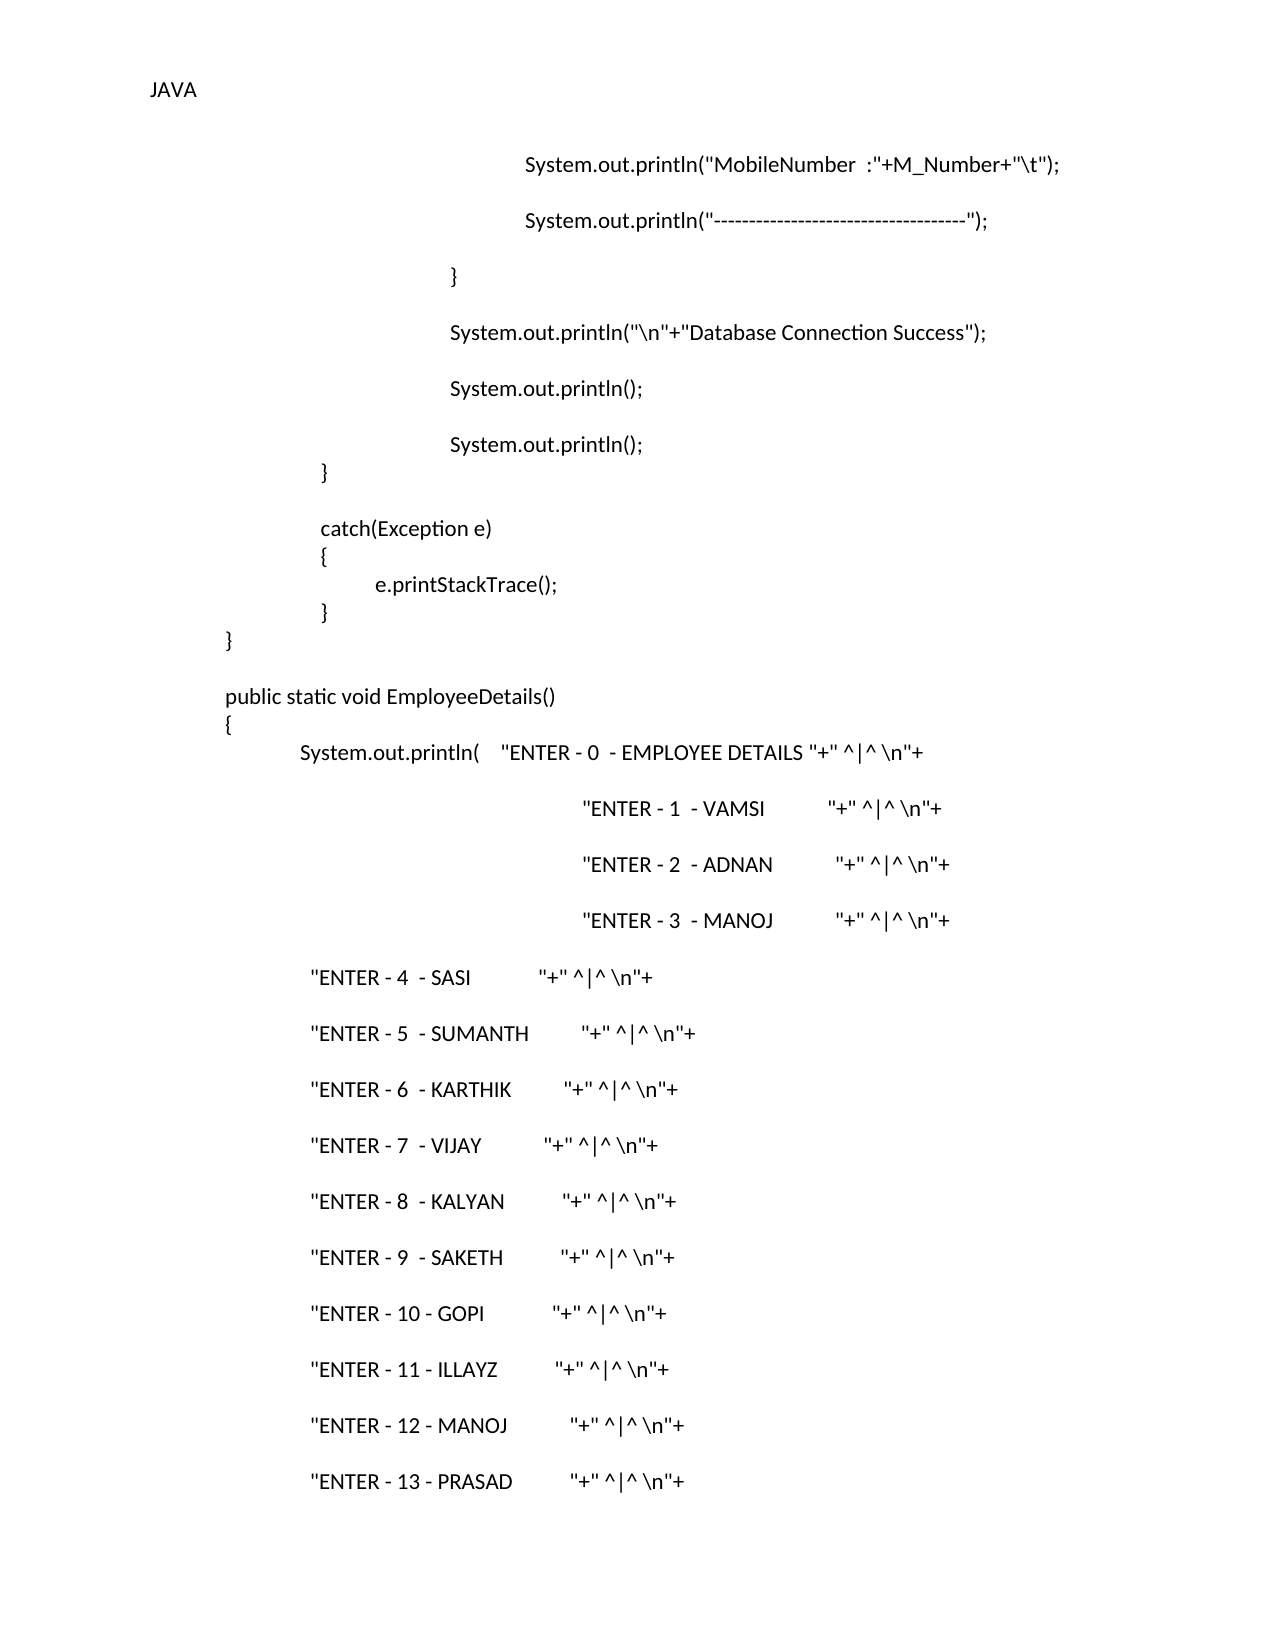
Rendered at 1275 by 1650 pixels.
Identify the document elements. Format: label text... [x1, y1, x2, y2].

text } [150, 458, 1125, 486]
text "ENTER - 11 - ILLAYZ "+" ^|^ \n"+ [150, 1355, 1125, 1383]
text System.out.println( "ENTER - 0 - EMPLOYEE DETAILS "+" ^|^ \n"+ [150, 738, 1125, 766]
text "ENTER - 12 - MANOJ "+" ^|^ \n"+ [150, 1411, 1125, 1439]
text System.out.println("\n"+"Database Connection Success"); [150, 318, 1125, 346]
text "ENTER - 9 - SAKETH "+" ^|^ \n"+ [150, 1243, 1125, 1271]
text } [150, 598, 1125, 626]
text "ENTER - 10 - GOPI "+" ^|^ \n"+ [150, 1299, 1125, 1327]
text e.printStackTrace(); [150, 570, 1125, 598]
text { [150, 542, 1125, 570]
text "ENTER - 6 - KARTHIK "+" ^|^ \n"+ [150, 1075, 1125, 1103]
text "ENTER - 3 - MANOJ "+" ^|^ \n"+ [150, 907, 1125, 934]
text } [150, 262, 1125, 290]
text catch(Exception e) [150, 514, 1125, 542]
text "ENTER - 1 - VAMSI "+" ^|^ \n"+ [150, 794, 1125, 822]
text "ENTER - 2 - ADNAN "+" ^|^ \n"+ [150, 851, 1125, 878]
text System.out.println("MobileNumber :"+M_Number+"\t"); [150, 150, 1125, 178]
text "ENTER - 5 - SUMANTH "+" ^|^ \n"+ [150, 1019, 1125, 1047]
text "ENTER - 7 - VIJAY "+" ^|^ \n"+ [150, 1131, 1125, 1159]
text "ENTER - 4 - SASI "+" ^|^ \n"+ [150, 963, 1125, 991]
text "ENTER - 13 - PRASAD "+" ^|^ \n"+ [150, 1467, 1125, 1495]
text { [150, 710, 1125, 738]
text System.out.println("------------------------------------"); [150, 206, 1125, 234]
text public static void EmployeeDetails() [150, 682, 1125, 710]
text System.out.println(); [150, 374, 1125, 402]
text "ENTER - 8 - KALYAN "+" ^|^ \n"+ [150, 1187, 1125, 1215]
text } [150, 626, 1125, 654]
text System.out.println(); [150, 430, 1125, 458]
